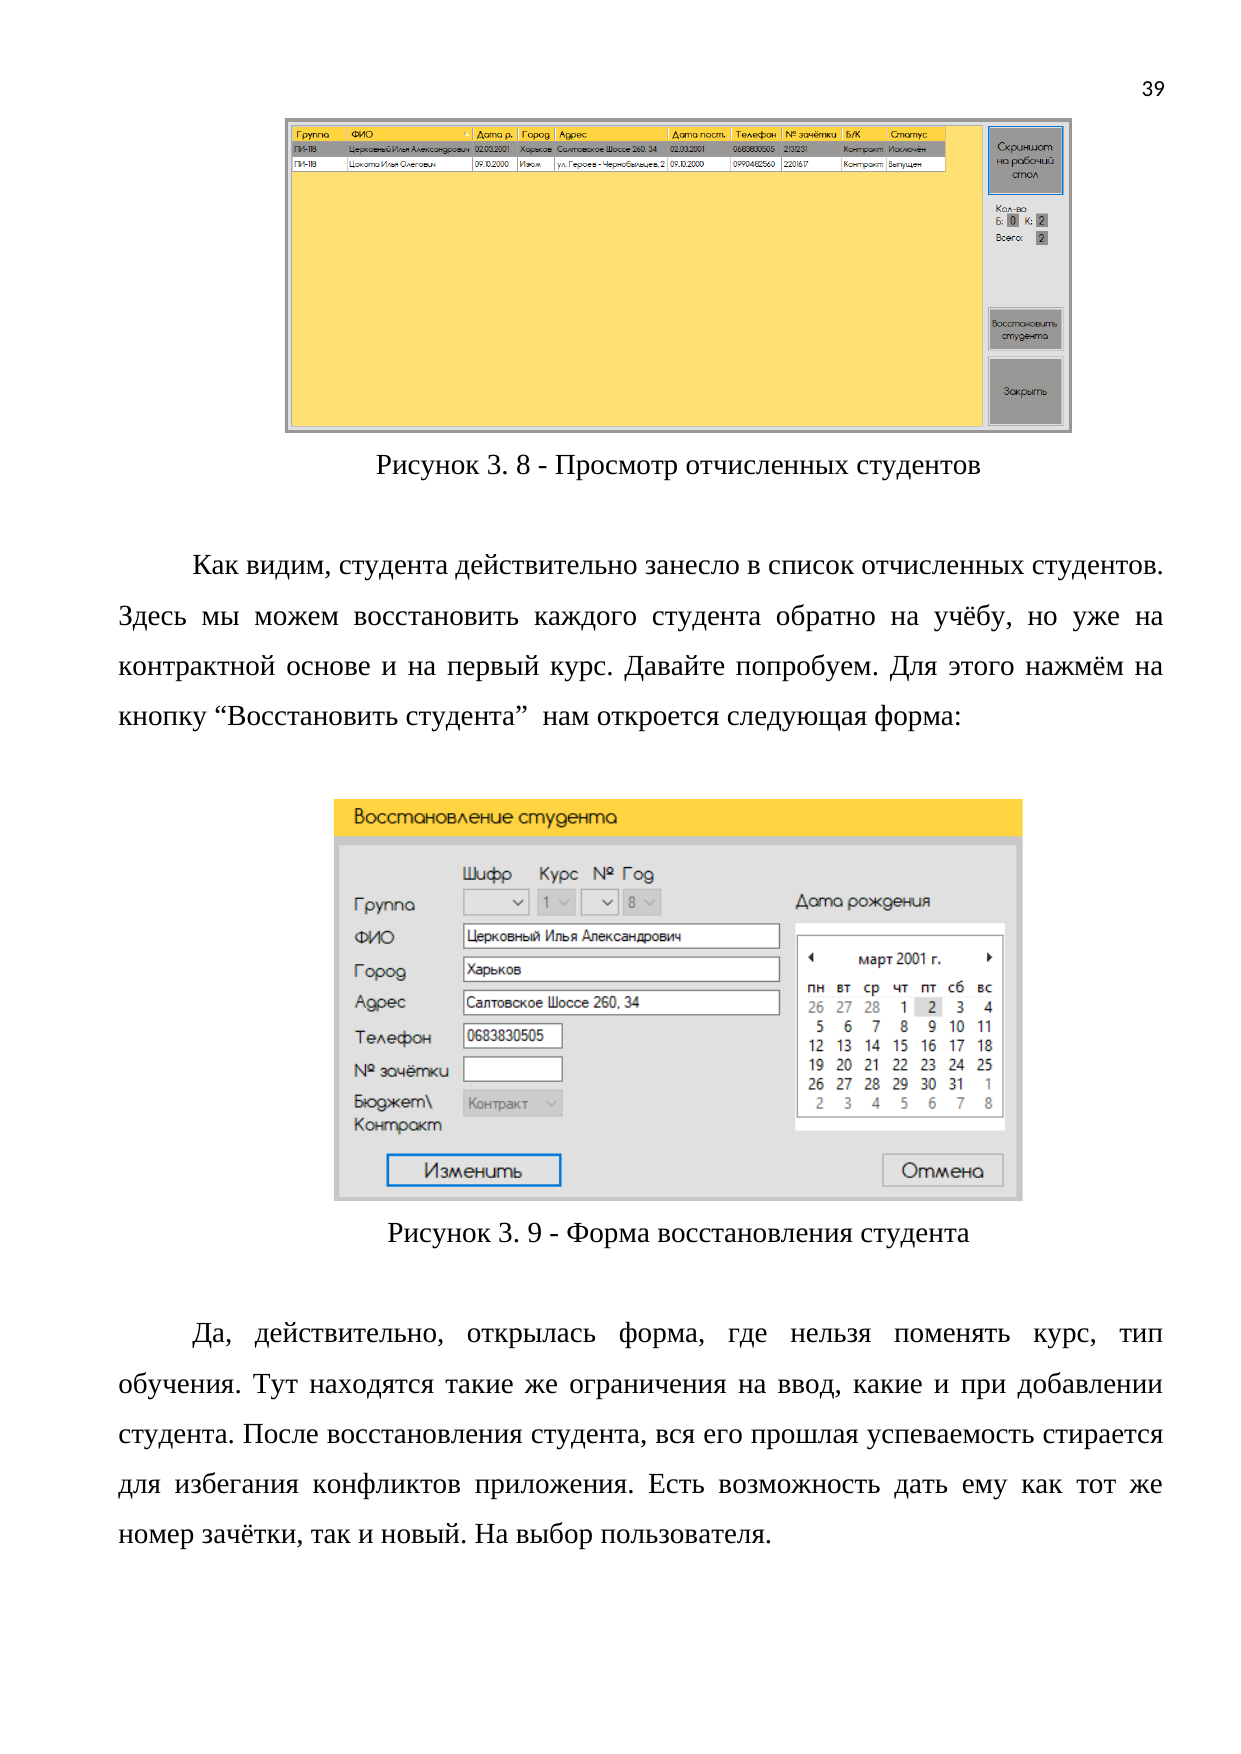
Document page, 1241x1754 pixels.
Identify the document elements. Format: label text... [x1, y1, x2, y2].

picture [333, 799, 1023, 1201]
text Как видим, студента действительно занесло в список отчисленных студентов. Здесь мы можем восстановить каждого студента обратно на учёбу, но уже на контрактной основе и на первый курс. Давайте попробуем. Для этого нажмём на кнопку “Восстановить студента” нам откроется следующая форма: [118, 547, 1164, 732]
text Рисунок 3. 9 - Форма восстановления студента [118, 1215, 1164, 1248]
picture [284, 118, 1072, 433]
text Рисунок 3. 8 - Просмотр отчисленных студентов [118, 447, 1164, 480]
text Да, действительно, открылась форма, где нельзя поменять курс, тип обучения. Тут находятся такие же ограничения на ввод, какие и при добавлении студента. После восстановления студента, вся его прошлая успеваемость стирается для избегания конфликтов приложения. Есть возможность дать ему как тот же номер зачётки, так и новый. На выбор пользователя. [118, 1315, 1164, 1550]
